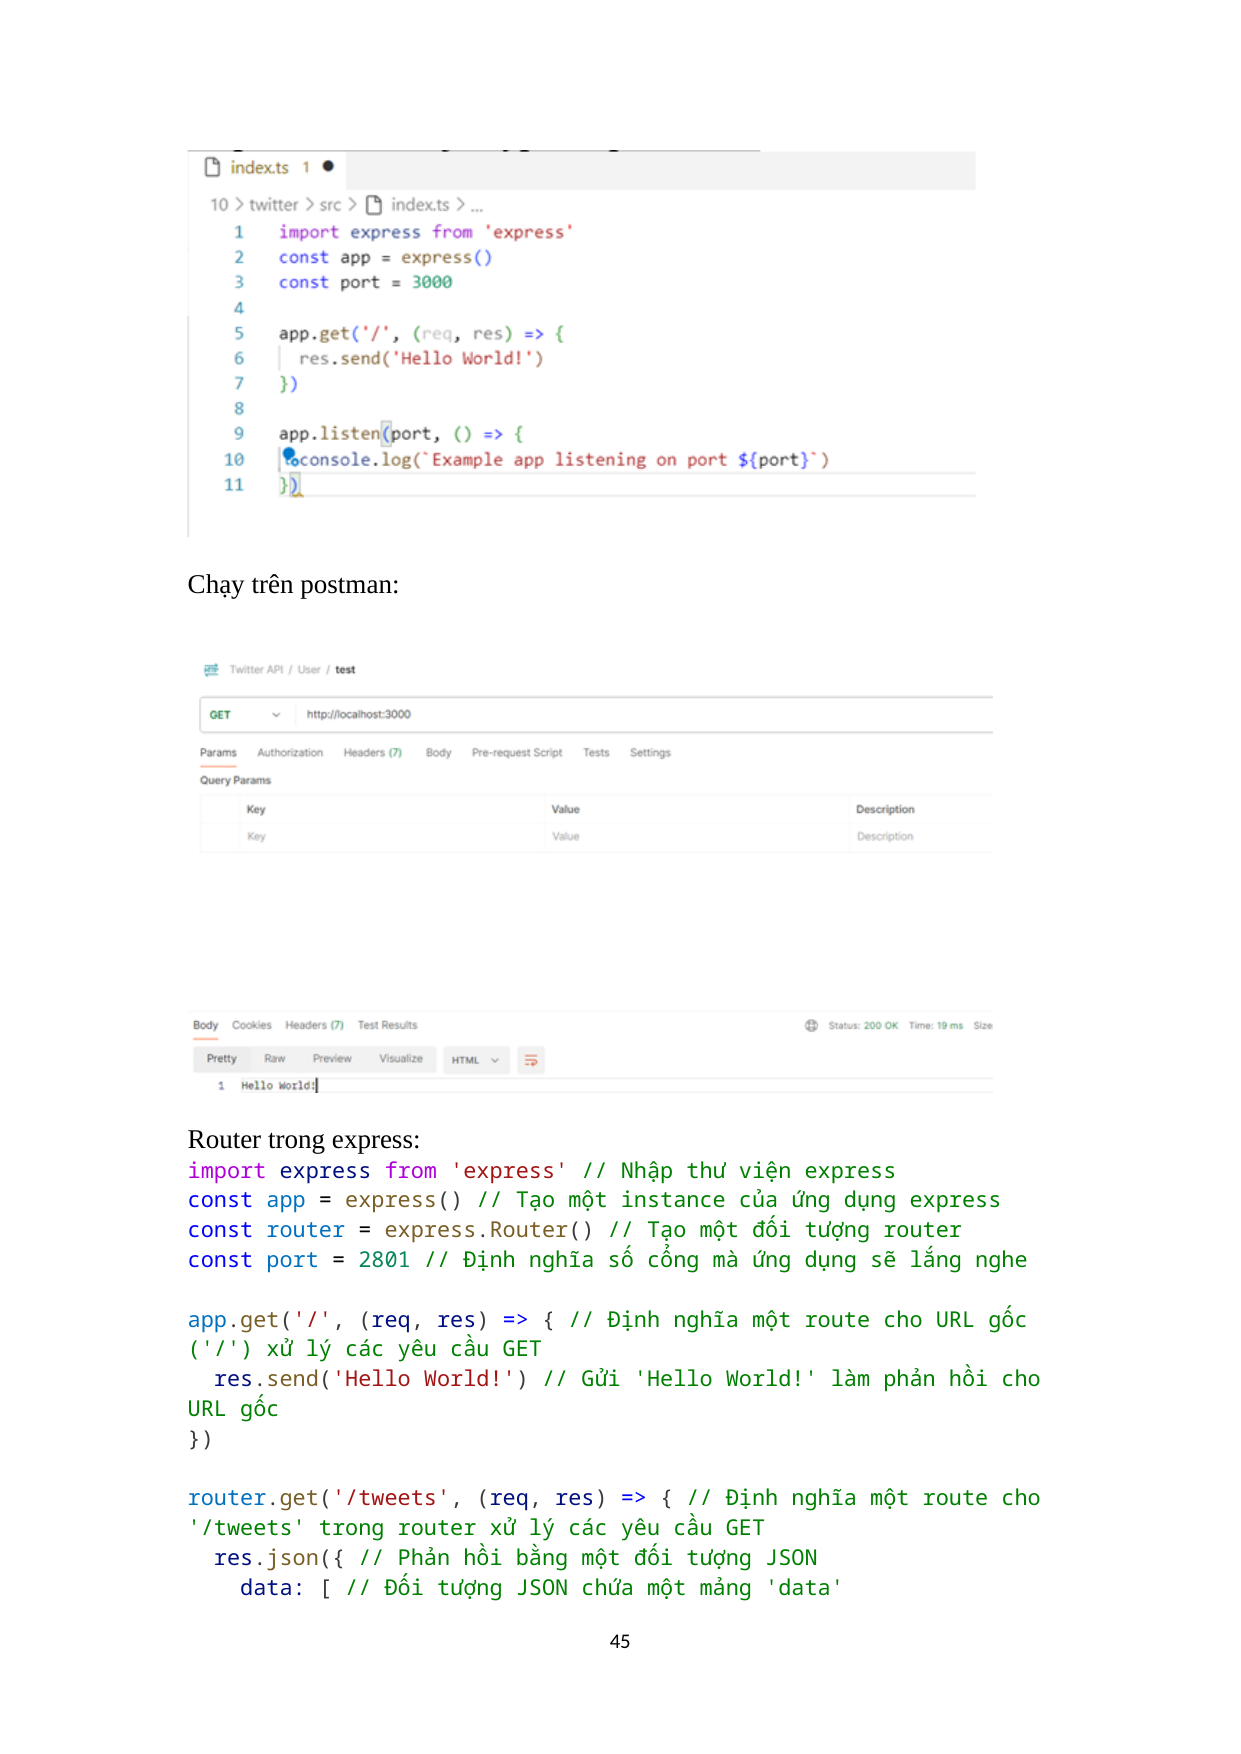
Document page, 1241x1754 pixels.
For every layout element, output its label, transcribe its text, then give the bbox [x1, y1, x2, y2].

text import express from 'express' // Nhập thư viện express [187, 1155, 1053, 1184]
picture [187, 661, 993, 1093]
text }) [187, 1423, 1053, 1453]
text data: [ // Đối tượng JSON chứa một mảng 'data' [187, 1572, 1053, 1602]
text const port = 2801 // Định nghĩa số cổng mà ứng dụng sẽ lắng nghe [187, 1244, 1053, 1274]
picture [187, 150, 1048, 537]
text const app = express() // Tạo một instance của ứng dụng express [187, 1184, 1053, 1214]
text res.json({ // Phản hồi bằng một đối tượng JSON [187, 1542, 1053, 1572]
text const router = express.Router() // Tạo một đối tượng router [187, 1214, 1053, 1244]
text res.send('Hello World!') // Gửi 'Hello World!' làm phản hồi cho URL gốc [187, 1363, 1053, 1423]
text app.get('/', (req, res) => { // Định nghĩa một route cho URL gốc ('/') xử lý các yêu cầu GET [187, 1304, 1053, 1363]
text router.get('/tweets', (req, res) => { // Định nghĩa một route cho '/tweets' trong router xử lý các yêu cầu GET [187, 1482, 1053, 1542]
text Router trong express: [187, 1123, 1053, 1155]
text Chạy trên postman: [187, 568, 1053, 599]
